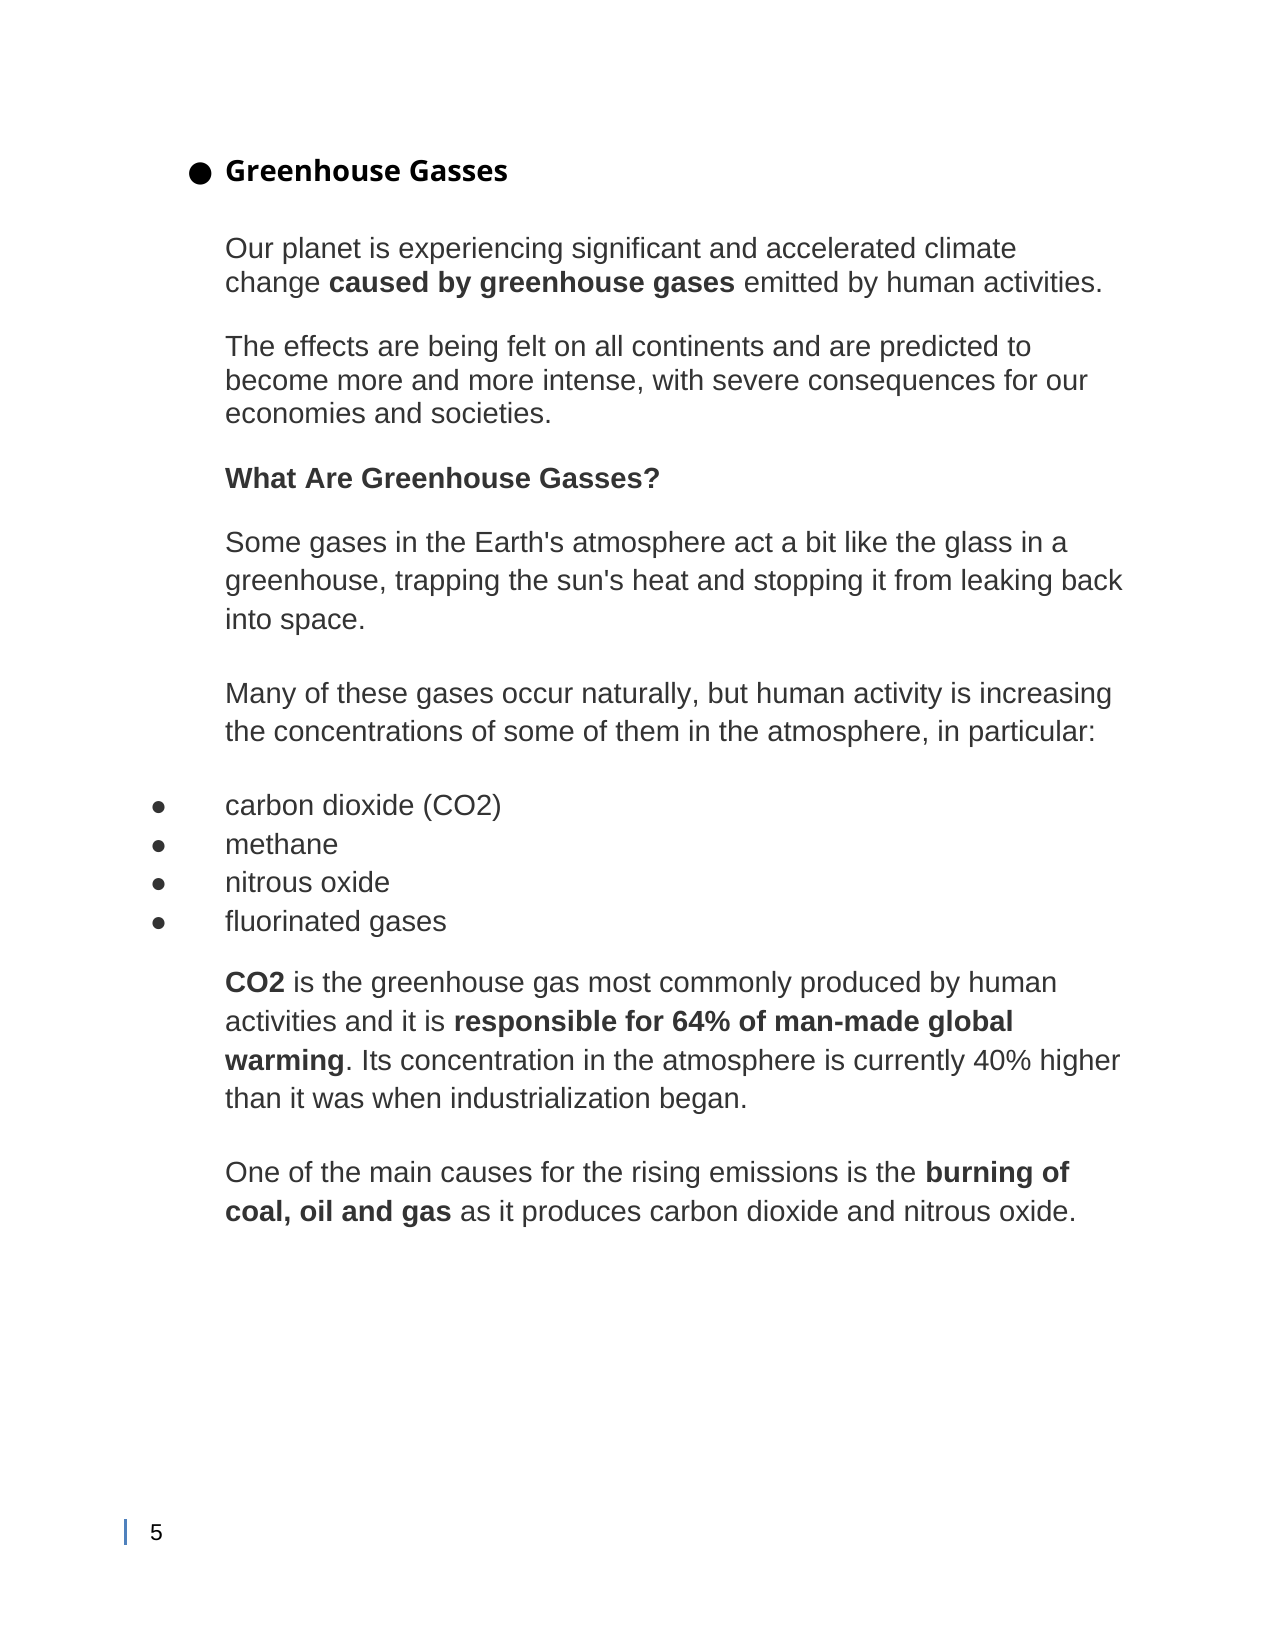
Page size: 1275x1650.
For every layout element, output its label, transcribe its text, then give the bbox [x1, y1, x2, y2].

text What Are Greenhouse Gasses? [150, 461, 1125, 495]
subtitle Greenhouse Gasses [187, 150, 1125, 190]
text Our planet is experiencing significant and accelerated climate change caused by greenhouse gases emitted by human activities. [225, 231, 1125, 298]
list fluorinated gases [150, 904, 1125, 944]
list nitrous oxide [150, 865, 1125, 899]
list methane [150, 827, 1125, 860]
text The effects are being felt on all continents and are predicted to become more and more intense, with severe consequences for our economies and societies. [225, 329, 1125, 430]
list carbon dioxide (CO2) [150, 788, 1125, 822]
text Some gases in the Earth's atmosphere act a bit like the glass in a greenhouse, trapping the sun's heat and stopping it from leaking back into space. [225, 525, 1125, 635]
text Many of these gases occur naturally, but human activity is increasing the concentrations of some of them in the atmosphere, in particular: [225, 676, 1125, 748]
text CO2 is the greenhouse gas most commonly produced by human activities and it is responsible for 64% of man-made global warming. Its concentration in the atmosphere is currently 40% higher than it was when industrialization began. [225, 965, 1125, 1114]
text One of the main causes for the rising emissions is the burning of coal, oil and gas as it produces carbon dioxide and nitrous oxide. [225, 1155, 1125, 1227]
